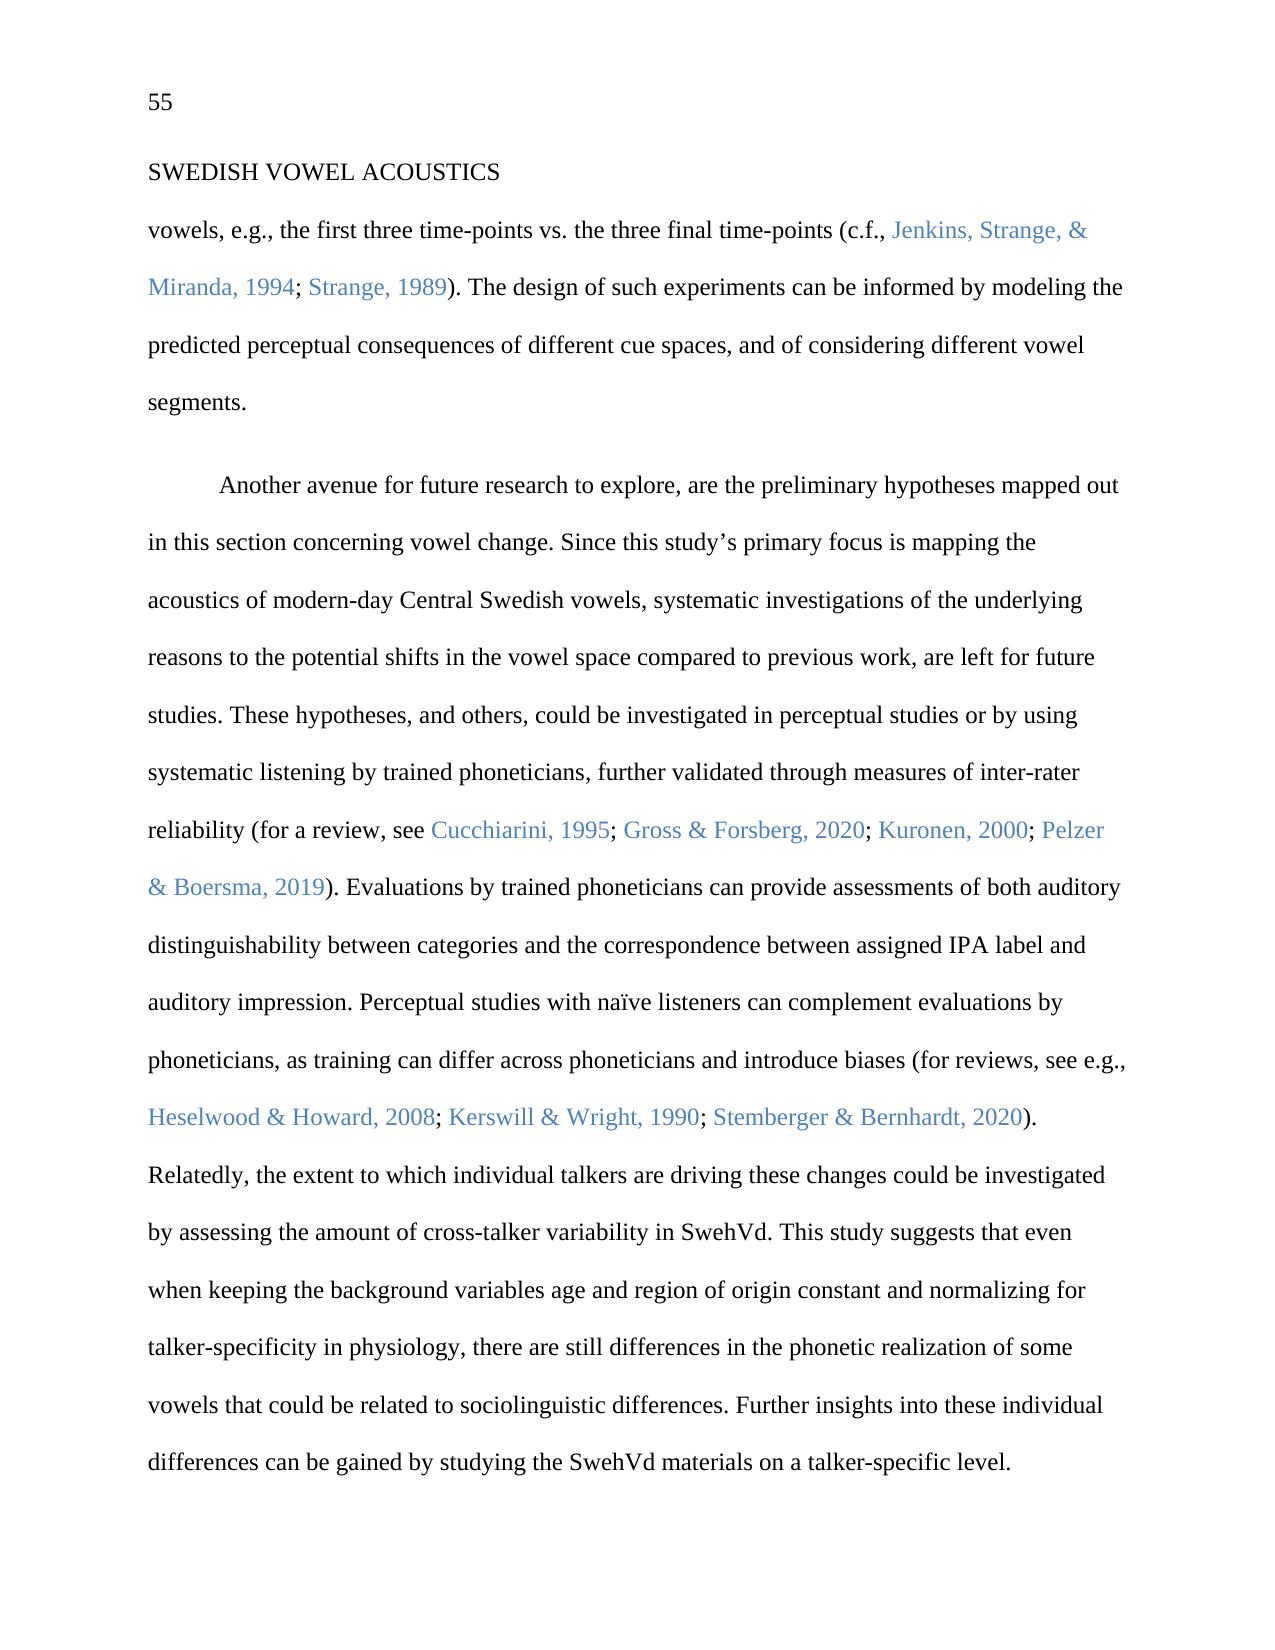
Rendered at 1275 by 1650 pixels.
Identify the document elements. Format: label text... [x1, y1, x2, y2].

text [148, 215, 1127, 416]
text Another avenue for future research to explore, are the preliminary hypotheses mapped out in this section concerning vowel change. Since this study’s primary focus is mapping the acoustics of modern-day Central Swedish vowels, systematic investigations of the underlying reasons to the potential shifts in the vowel space compared to previous work, are left for future studies. These hypotheses, and others, could be investigated in perceptual studies or by using systematic listening by trained phoneticians, further validated through measures of inter-rater reliability (for a review, see Cucchiarini, 1995; Gross & Forsberg, 2020; Kuronen, 2000; Pelzer & Boersma, 2019). Evaluations by trained phoneticians can provide assessments of both auditory distinguishability between categories and the correspondence between assigned IPA label and auditory impression. Perceptual studies with naïve listeners can complement evaluations by phoneticians, as training can differ across phoneticians and introduce biases (for reviews, see e.g., Heselwood & Howard, 2008; Kerswill & Wright, 1990; Stemberger & Bernhardt, 2020). Relatedly, the extent to which individual talkers are driving these changes could be investigated by assessing the amount of cross-talker variability in SwehVd. This study suggests that even when keeping the background variables age and region of origin constant and normalizing for talker-specificity in physiology, there are still differences in the phonetic realization of some vowels that could be related to sociolinguistic differences. Further insights into these individual differences can be gained by studying the SwehVd materials on a talker-specific level. [148, 470, 1127, 1476]
